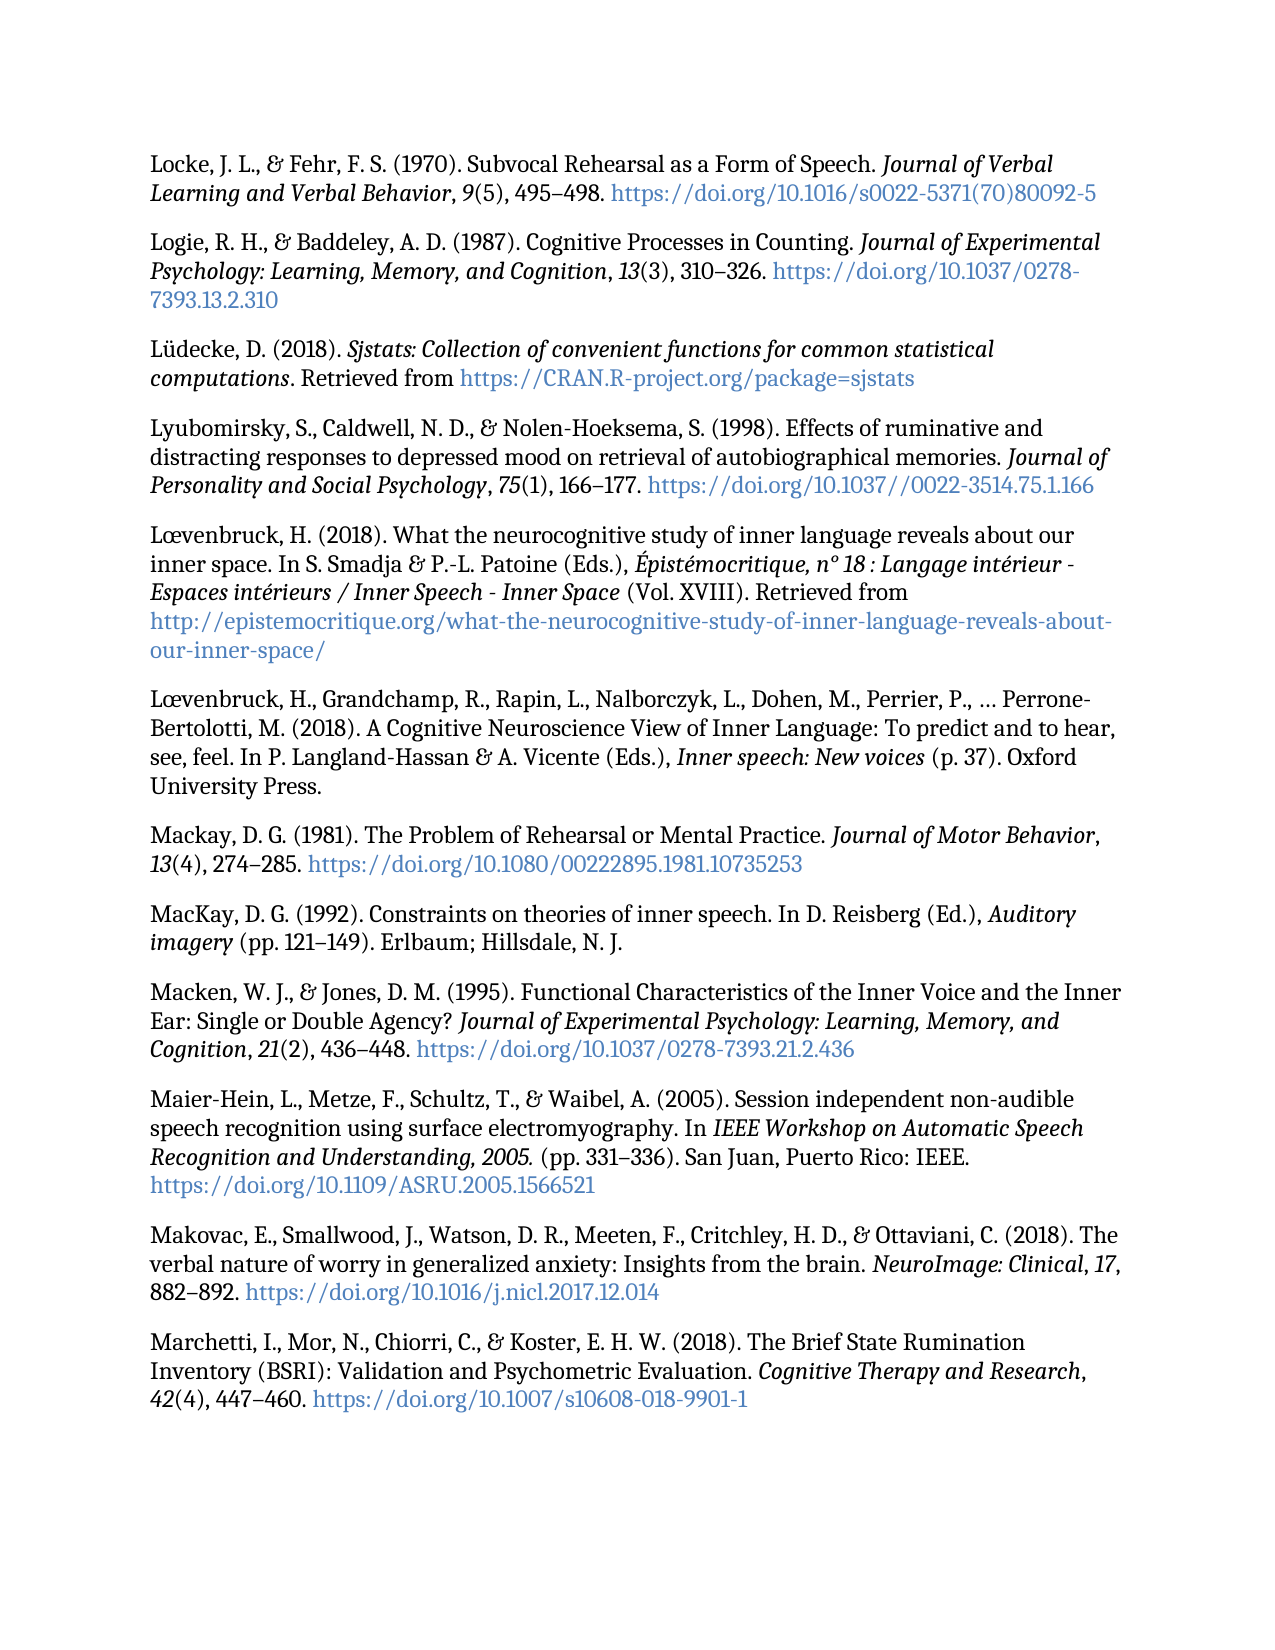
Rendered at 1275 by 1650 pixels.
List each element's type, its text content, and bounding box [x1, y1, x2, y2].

text Makovac, E., Smallwood, J., Watson, D. R., Meeten, F., Critchley, H. D., & Ottaviani, C. (2018). The verbal nature of worry in generalized anxiety: Insights from the brain. NeuroImage: Clinical, 17, 882–892. https://doi.org/10.1016/j.nicl.2017.12.014 [150, 1221, 1125, 1307]
text Lyubomirsky, S., Caldwell, N. D., & Nolen-Hoeksema, S. (1998). Effects of ruminative and distracting responses to depressed mood on retrieval of autobiographical memories. Journal of Personality and Social Psychology, 75(1), 166–177. https://doi.org/10.1037//0022-3514.75.1.166 [150, 414, 1125, 500]
text Logie, R. H., & Baddeley, A. D. (1987). Cognitive Processes in Counting. Journal of Experimental Psychology: Learning, Memory, and Cognition, 13(3), 310–326. https://doi.org/10.1037/0278-7393.13.2.310 [150, 228, 1125, 314]
text Lüdecke, D. (2018). Sjstats: Collection of convenient functions for common statistical computations. Retrieved from https://CRAN.R-project.org/package=sjstats [150, 335, 1125, 393]
text Lœvenbruck, H., Grandchamp, R., Rapin, L., Nalborczyk, L., Dohen, M., Perrier, P., … Perrone-Bertolotti, M. (2018). A Cognitive Neuroscience View of Inner Language: To predict and to hear, see, feel. In P. Langland-Hassan & A. Vicente (Eds.), Inner speech: New voices (p. 37). Oxford University Press. [150, 685, 1125, 800]
text Mackay, D. G. (1981). The Problem of Rehearsal or Mental Practice. Journal of Motor Behavior, 13(4), 274–285. https://doi.org/10.1080/00222895.1981.10735253 [150, 821, 1125, 879]
text Marchetti, I., Mor, N., Chiorri, C., & Koster, E. H. W. (2018). The Brief State Rumination Inventory (BSRI): Validation and Psychometric Evaluation. Cognitive Therapy and Research, 42(4), 447–460. https://doi.org/10.1007/s10608-018-9901-1 [150, 1328, 1125, 1414]
text Locke, J. L., & Fehr, F. S. (1970). Subvocal Rehearsal as a Form of Speech. Journal of Verbal Learning and Verbal Behavior, 9(5), 495–498. https://doi.org/10.1016/s0022-5371(70)80092-5 [150, 150, 1125, 207]
text MacKay, D. G. (1992). Constraints on theories of inner speech. In D. Reisberg (Ed.), Auditory imagery (pp. 121–149). Erlbaum; Hillsdale, N. J. [150, 899, 1125, 957]
text Maier-Hein, L., Metze, F., Schultz, T., & Waibel, A. (2005). Session independent non-audible speech recognition using surface electromyography. In IEEE Workshop on Automatic Speech Recognition and Understanding, 2005. (pp. 331–336). San Juan, Puerto Rico: IEEE. https://doi.org/10.1109/ASRU.2005.1566521 [150, 1085, 1125, 1200]
text Macken, W. J., & Jones, D. M. (1995). Functional Characteristics of the Inner Voice and the Inner Ear: Single or Double Agency? Journal of Experimental Psychology: Learning, Memory, and Cognition, 21(2), 436–448. https://doi.org/10.1037/0278-7393.21.2.436 [150, 978, 1125, 1064]
text Lœvenbruck, H. (2018). What the neurocognitive study of inner language reveals about our inner space. In S. Smadja & P.-L. Patoine (Eds.), Épistémocritique, n° 18 : Langage intérieur - Espaces intérieurs / Inner Speech - Inner Space (Vol. XVIII). Retrieved from http://epistemocritique.org/what-the-neurocognitive-study-of-inner-language-reveals-about-our-inner-space/ [150, 521, 1125, 664]
